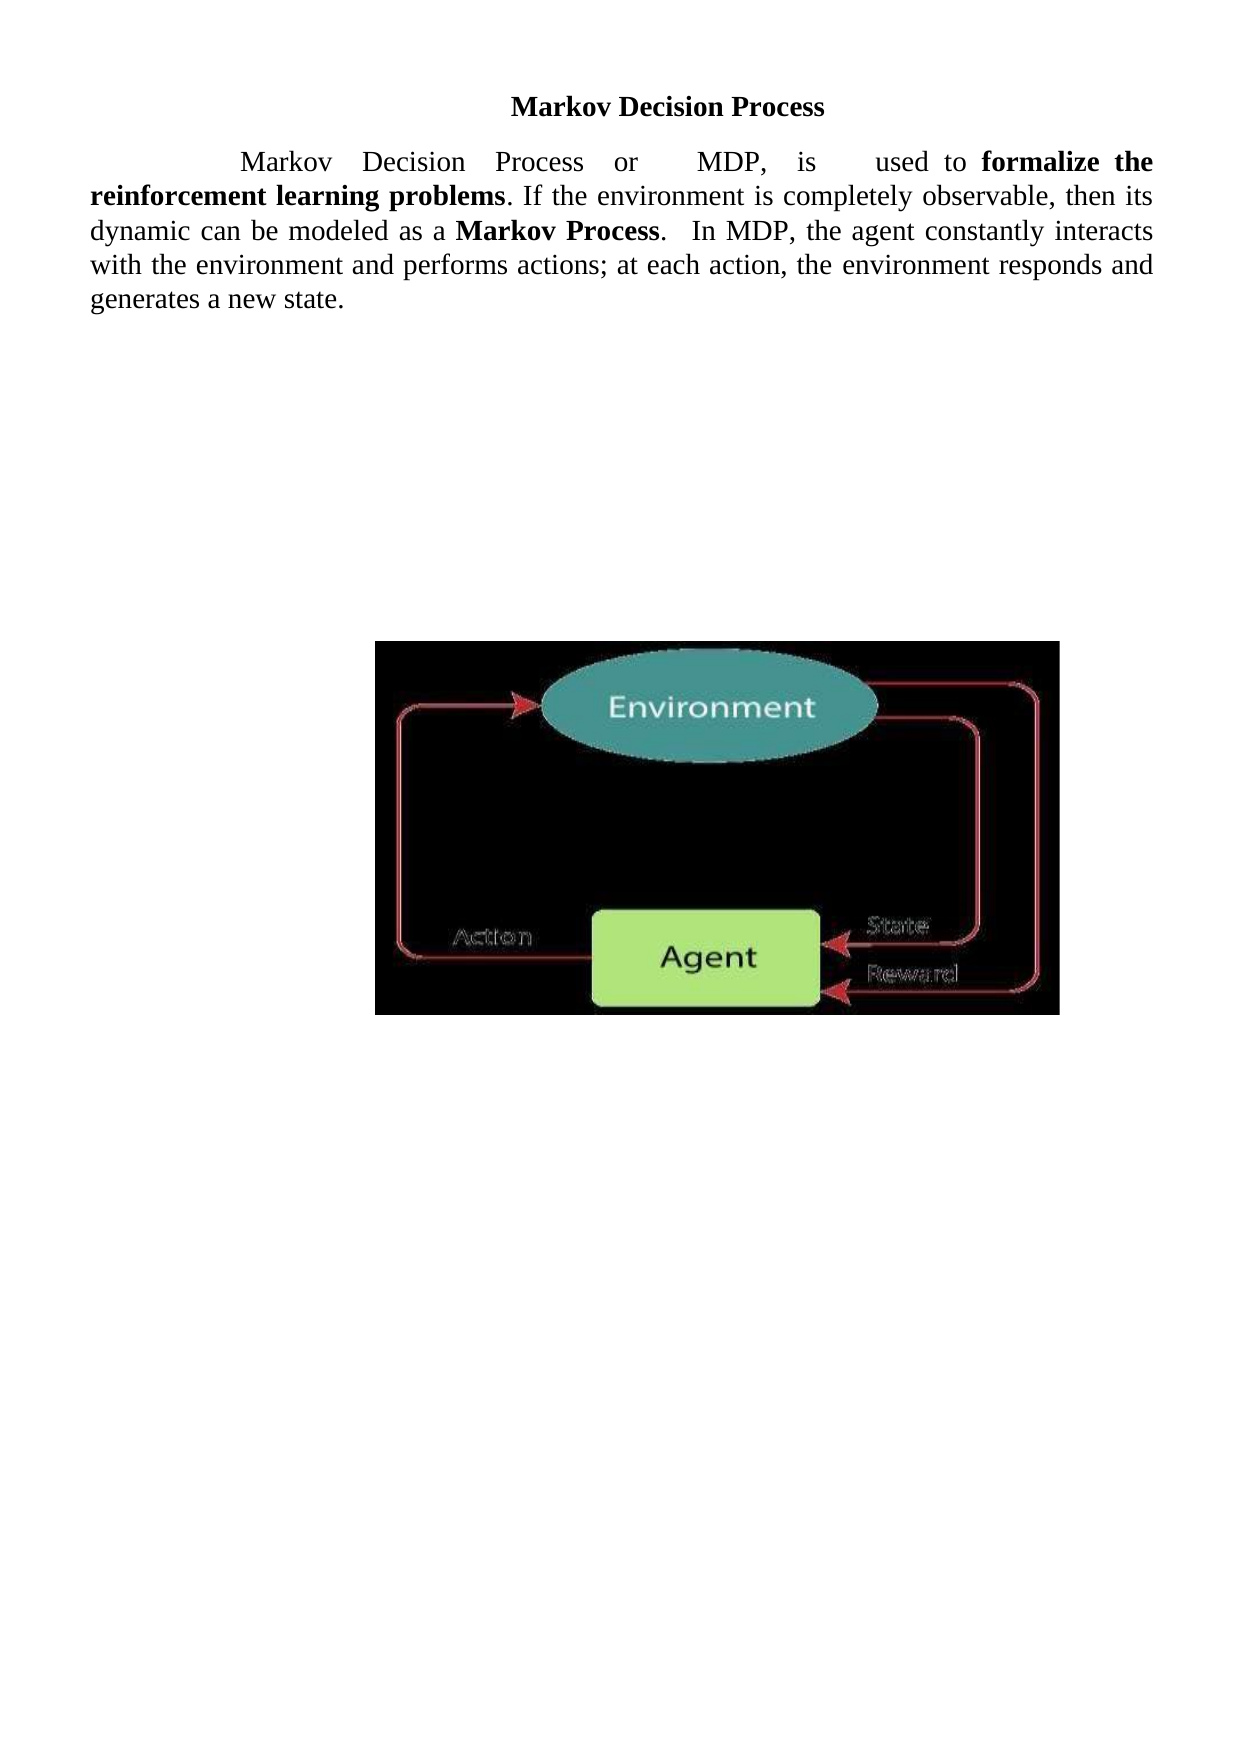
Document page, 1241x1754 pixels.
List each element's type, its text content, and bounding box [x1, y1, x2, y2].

picture [375, 641, 1060, 1015]
subtitle Markov Decision Process [511, 89, 1213, 122]
text Markov Decision Process or MDP, is used to formalize the reinforcement learning problems. If the environment is completely observable, then its dynamic can be modeled as a Markov Process. In MDP, the agent constantly interacts with the environment and performs actions; at each action, the environment responds and generates a new state. [90, 144, 1153, 315]
